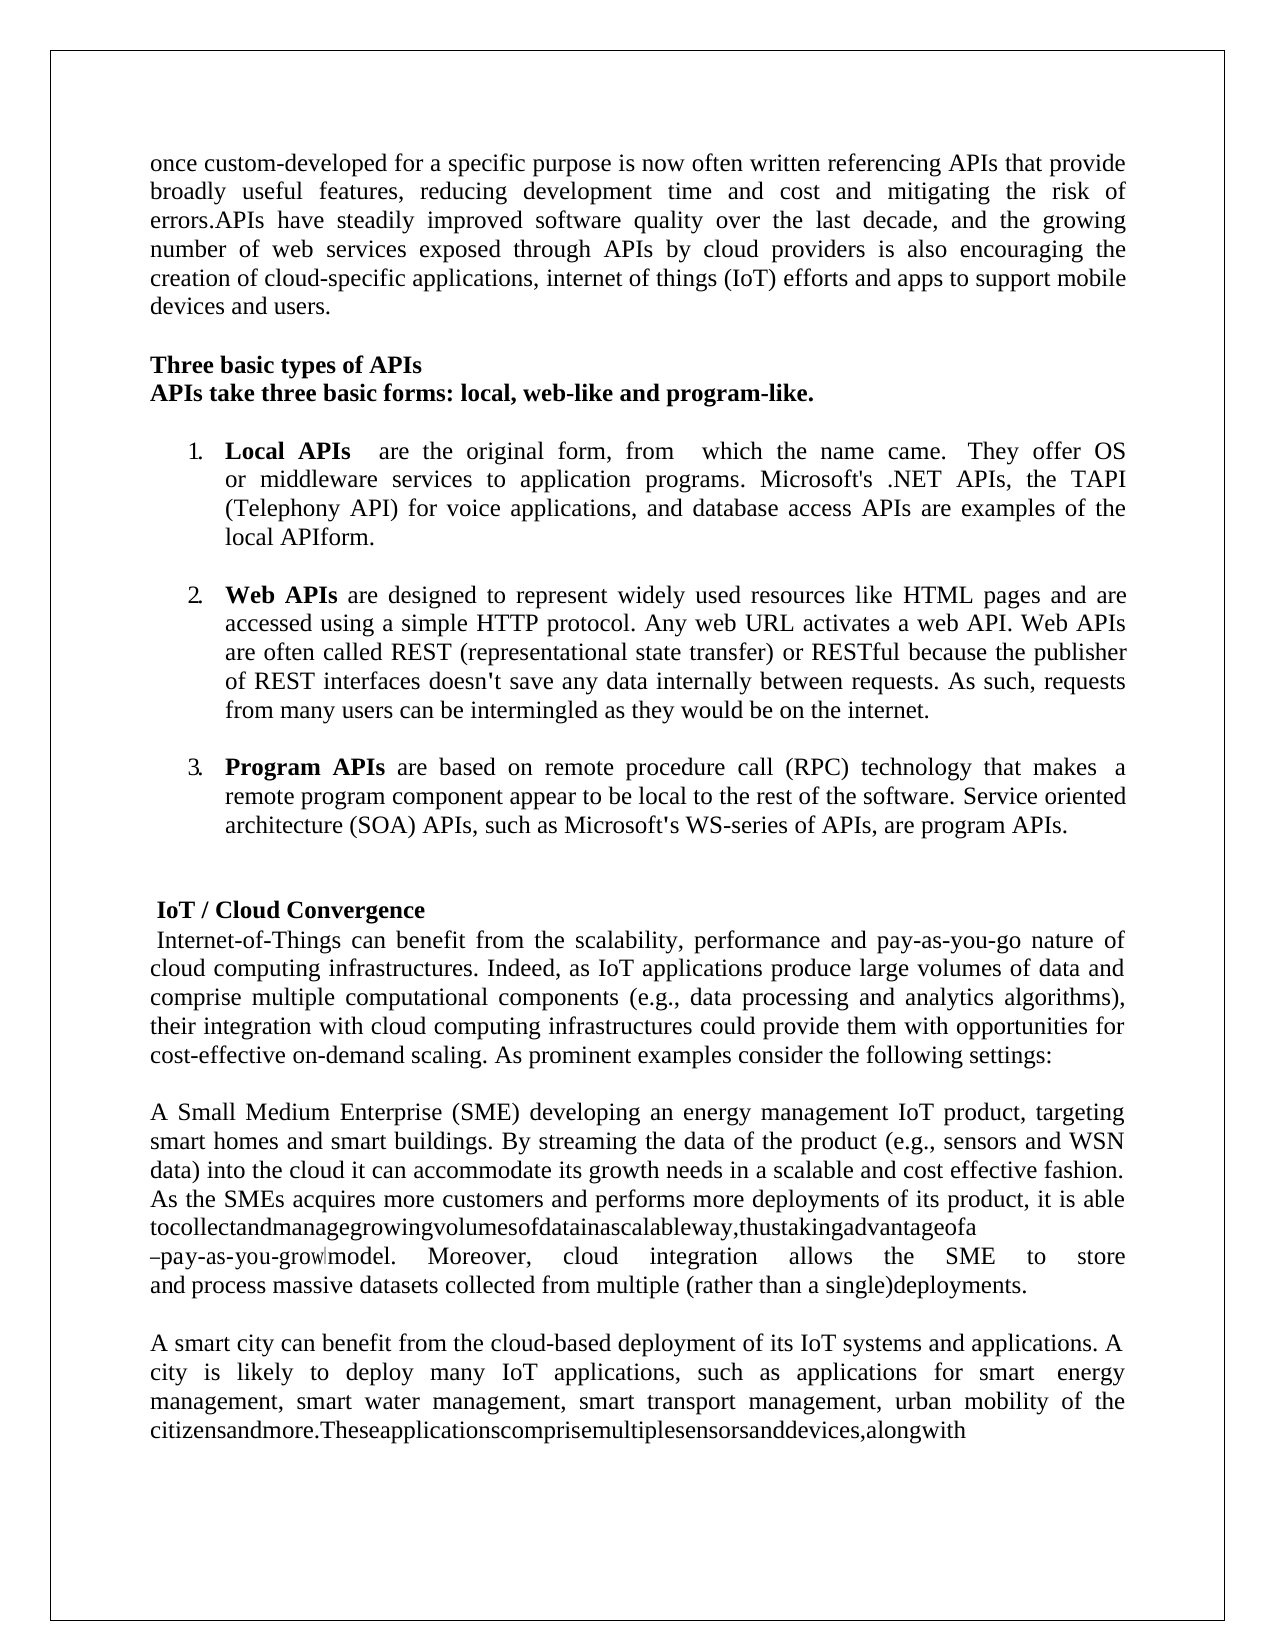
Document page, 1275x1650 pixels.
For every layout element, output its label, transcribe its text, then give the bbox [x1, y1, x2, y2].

text A smart city can benefit from the cloud-based deployment of its IoT systems and applications. A city is likely to deploy many IoT applications, such as applications for smart energy management, smart water management, smart transport management, urban mobility of the citizensandmore.Theseapplicationscomprisemultiplesensorsanddevices,alongwith [150, 1328, 1125, 1443]
subtitle IoT / Cloud Convergence [156, 896, 1223, 925]
list Local APIs are the original form, from which the name came. They offer OS or middleware services to application programs. Microsoft's .NET APIs, the TAPI (Telephony API) for voice applications, and database access APIs are examples of the local APIform. [187, 436, 1127, 551]
list Program APIs are based on remote procedure call (RPC) technology that makes a remote program component appear to be local to the rest of the software. Service oriented architecture (SOA) APIs, such as Microsoft's WS-series of APIs, are program APIs. [187, 752, 1126, 838]
list Web APIs are designed to represent widely used resources like HTML pages and are accessed using a simple HTTP protocol. Any web URL activates a web API. Web APIs are often called REST (representational state transfer) or RESTful because the publisher of REST interfaces doesn't save any data internally between requests. As such, requests from many users can be intermingled as they would be on the internet. [187, 580, 1127, 723]
text ―pay-as-you-grow‖model. Moreover, cloud integration allows the SME to store and process massive datasets collected from multiple (rather than a single)deployments. [150, 1242, 1126, 1298]
text APIs take three basic forms: local, web-like and program-like. [150, 378, 1223, 407]
subtitle Three basic types of APIs [150, 350, 1223, 378]
text once custom-developed for a specific purpose is now often written referencing APIs that provide broadly useful features, reducing development time and cost and mitigating the risk of errors.APIs have steadily improved software quality over the last decade, and the growing number of web services exposed through APIs by cloud providers is also encouraging the creation of cloud-specific applications, internet of things (IoT) efforts and apps to support mobile devices and users. [150, 148, 1127, 320]
text A Small Medium Enterprise (SME) developing an energy management IoT product, targeting smart homes and smart buildings. By streaming the data of the product (e.g., sensors and WSN data) into the cloud it can accommodate its growth needs in a scalable and cost effective fashion. As the SMEs acquires more customers and performs more deployments of its product, it is able tocollectandmanagegrowingvolumesofdatainascalableway,thustakingadvantageofa [150, 1097, 1126, 1241]
text Internet-of-Things can benefit from the scalability, performance and pay-as-you-go nature of cloud computing infrastructures. Indeed, as IoT applications produce large volumes of data and comprise multiple computational components (e.g., data processing and analytics algorithms), their integration with cloud computing infrastructures could provide them with opportunities for cost-effective on-demand scaling. As prominent examples consider the following settings: [150, 925, 1126, 1068]
